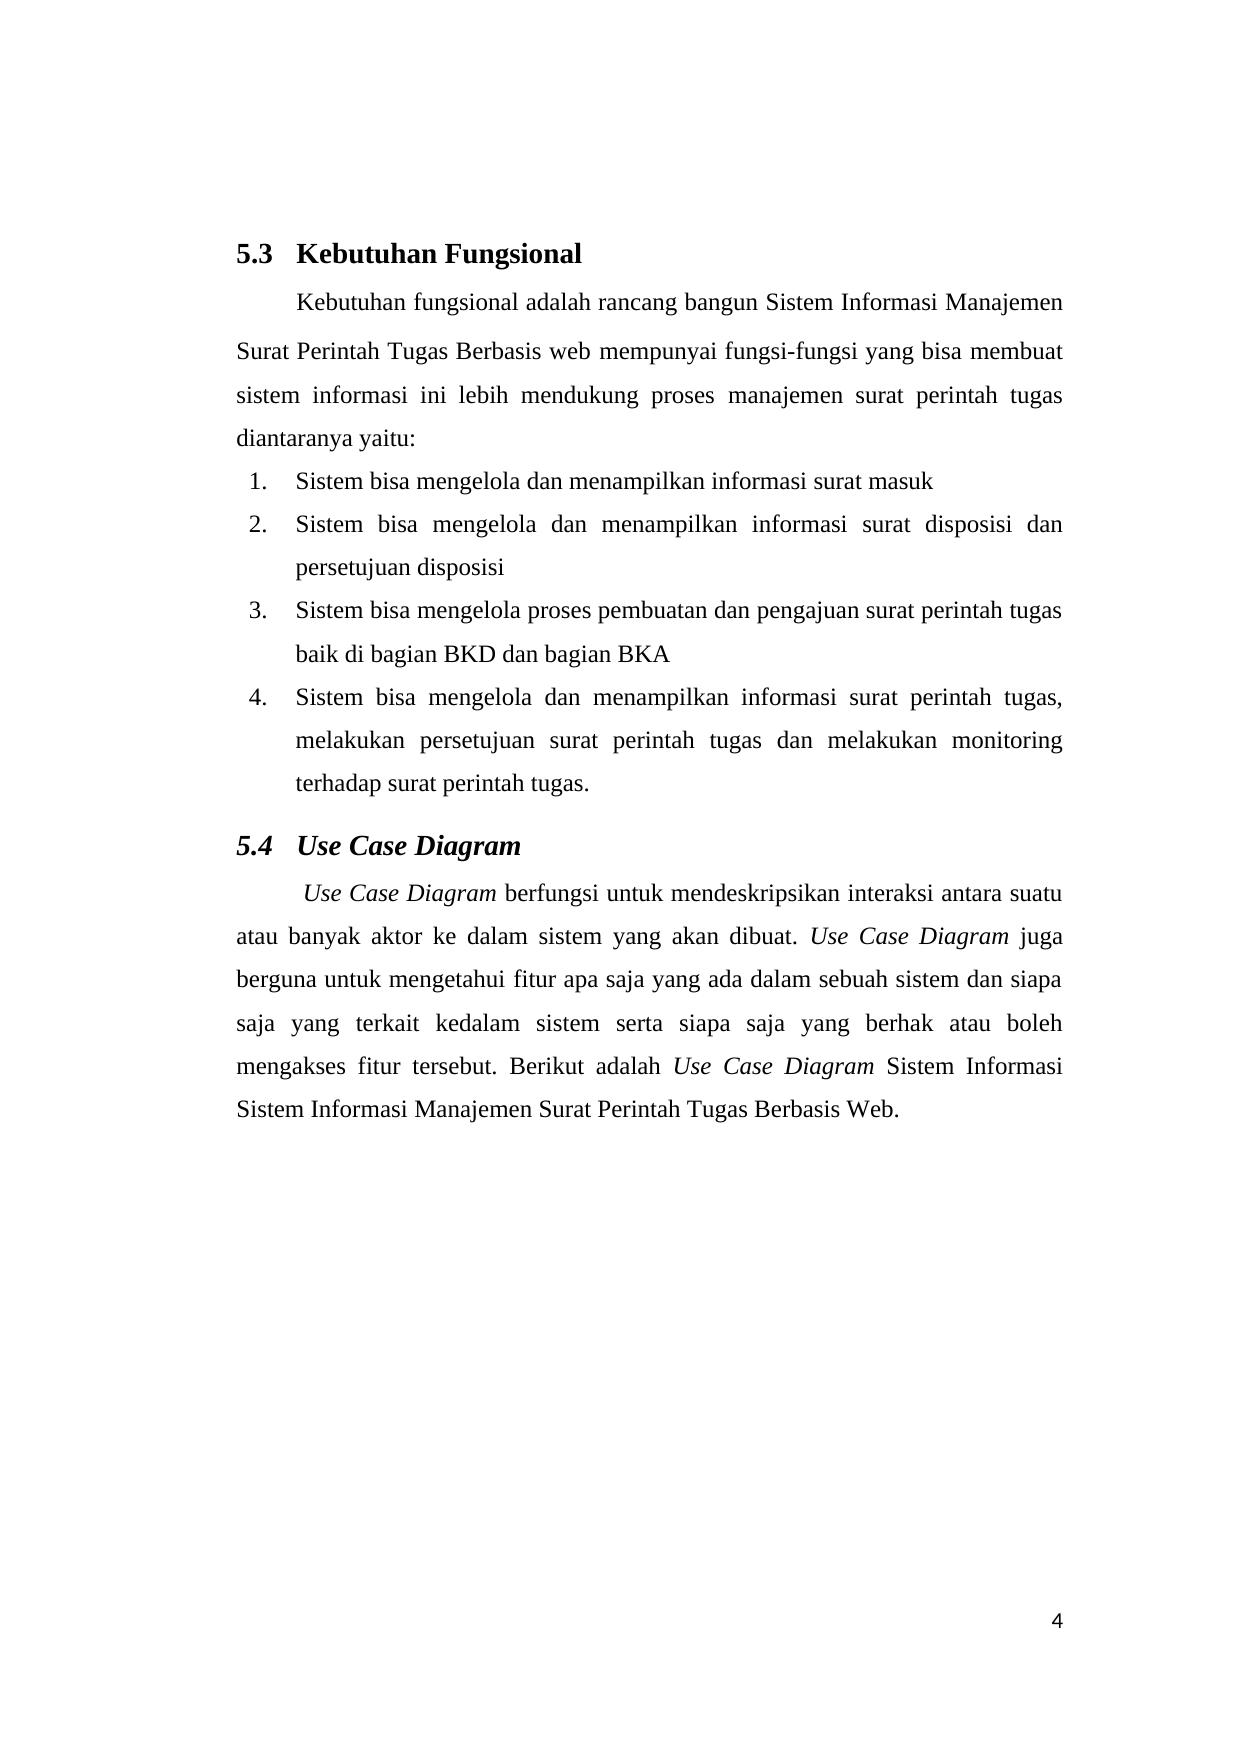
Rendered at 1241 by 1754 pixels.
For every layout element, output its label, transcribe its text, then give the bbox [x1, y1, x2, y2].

subtitle Kebutuhan Fungsional [236, 236, 1063, 270]
list Sistem bisa mengelola dan menampilkan informasi surat masuk [248, 466, 1063, 495]
text Use Case Diagram berfungsi untuk mendeskripsikan interaksi antara suatu atau banyak aktor ke dalam sistem yang akan dibuat. Use Case Diagram juga berguna untuk mengetahui fitur apa saja yang ada dalam sebuah sistem dan siapa saja yang terkait kedalam sistem serta siapa saja yang berhak atau boleh mengakses fitur tersebut. Berikut adalah Use Case Diagram Sistem Informasi Sistem Informasi Manajemen Surat Perintah Tugas Berbasis Web. [236, 878, 1063, 1123]
list Sistem bisa mengelola dan menampilkan informasi surat perintah tugas, melakukan persetujuan surat perintah tugas dan melakukan monitoring terhadap surat perintah tugas. [248, 682, 1063, 797]
text Kebutuhan fungsional adalah rancang bangun Sistem Informasi Manajemen Surat Perintah Tugas Berbasis web mempunyai fungsi-fungsi yang bisa membuat sistem informasi ini lebih mendukung proses manajemen surat perintah tugas diantaranya yaitu: [236, 287, 1063, 452]
list Sistem bisa mengelola proses pembuatan dan pengajuan surat perintah tugas baik di bagian BKD dan bagian BKA [248, 596, 1063, 667]
subtitle Use Case Diagram [236, 828, 1063, 861]
list Sistem bisa mengelola dan menampilkan informasi surat disposisi dan persetujuan disposisi [248, 509, 1063, 581]
